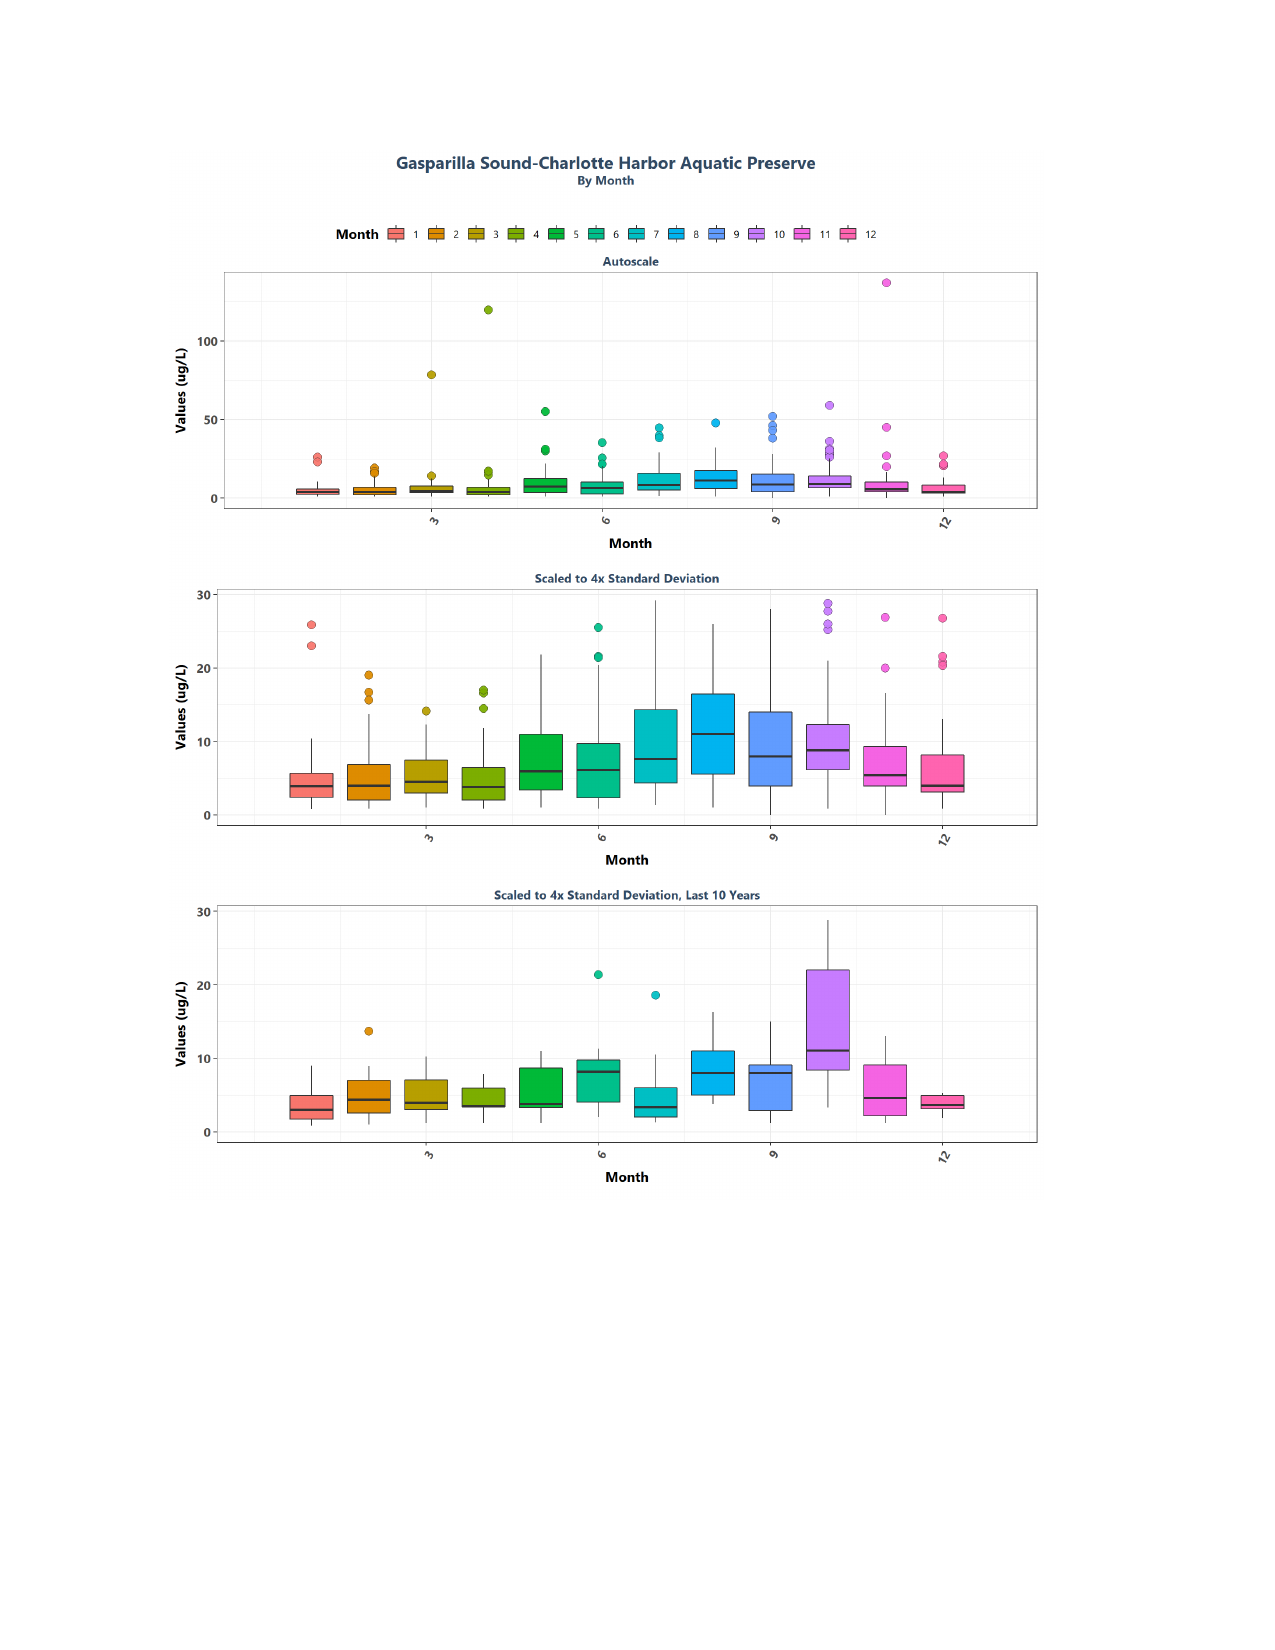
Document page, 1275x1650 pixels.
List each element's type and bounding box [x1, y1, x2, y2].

picture [168, 150, 1044, 1200]
